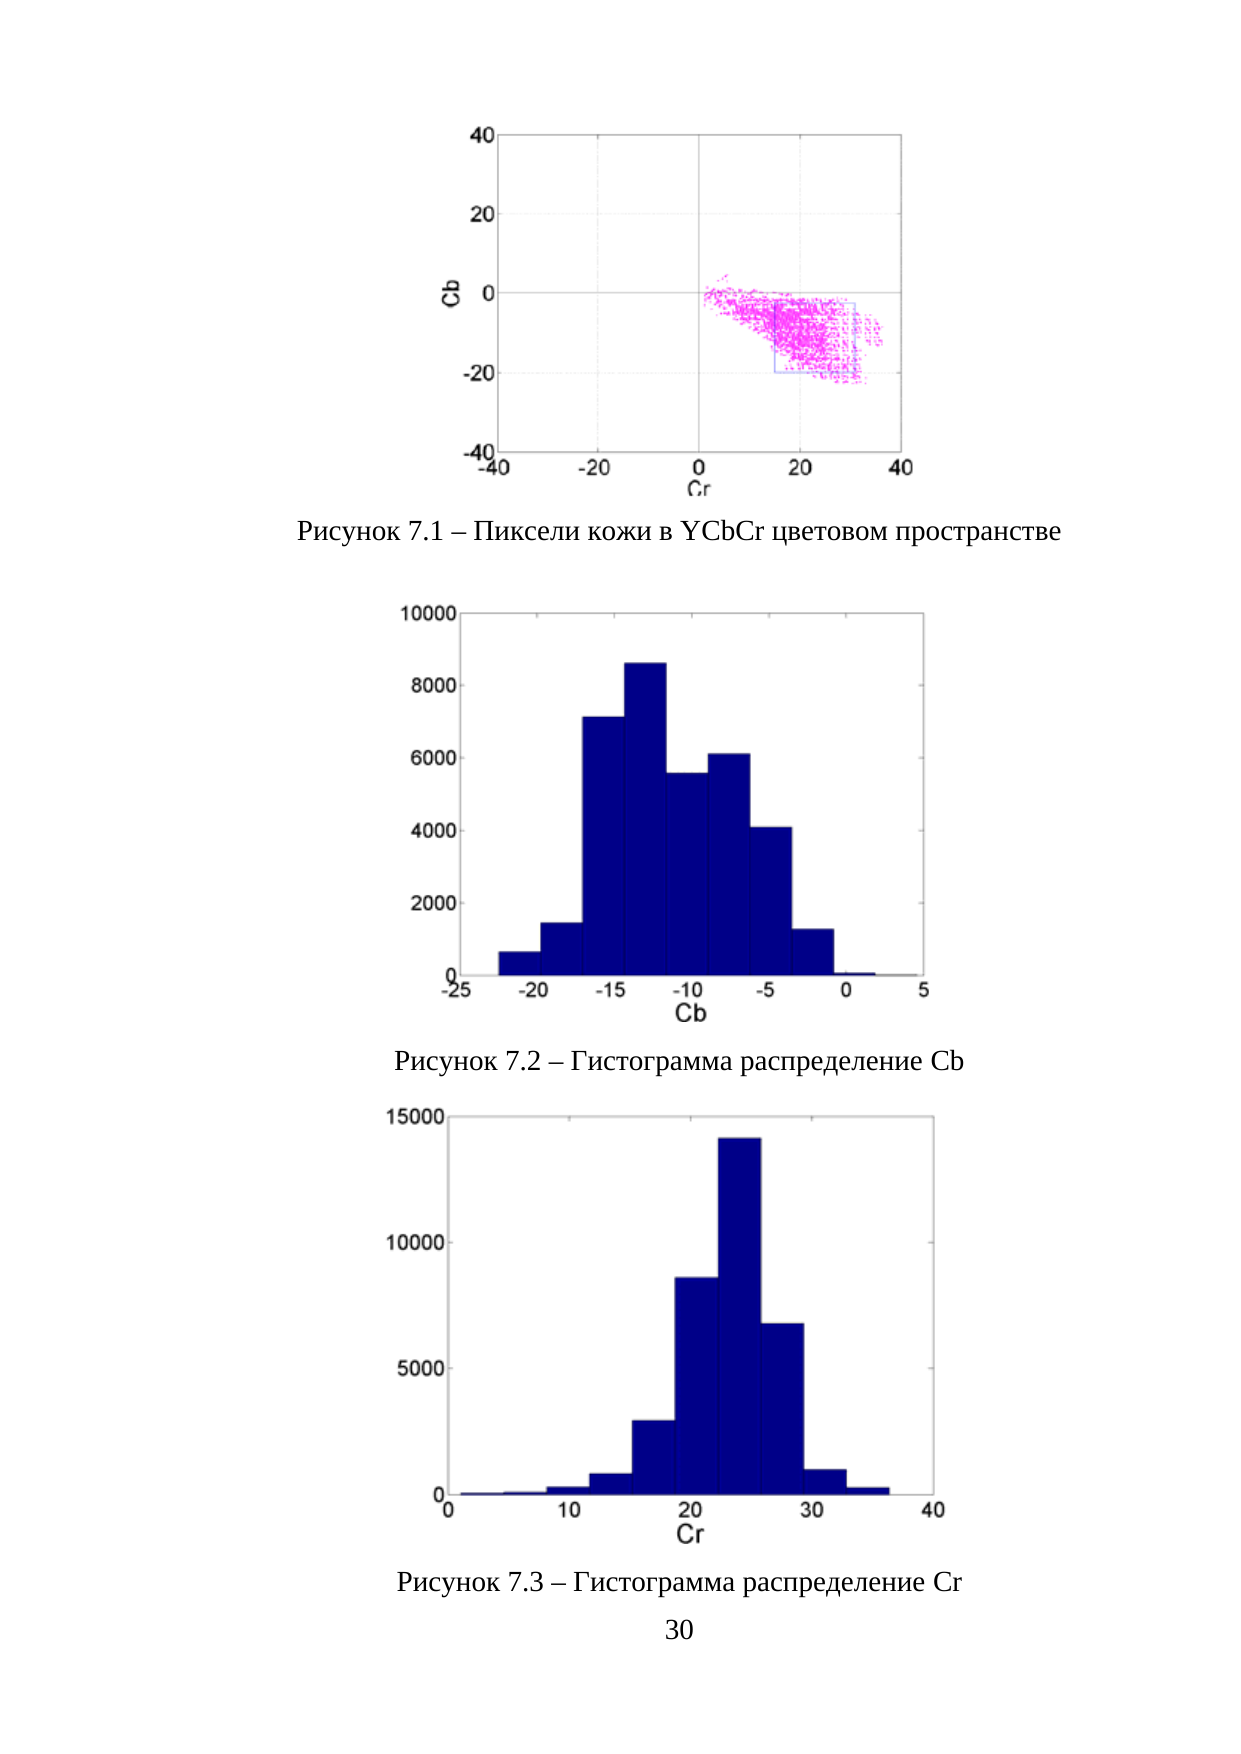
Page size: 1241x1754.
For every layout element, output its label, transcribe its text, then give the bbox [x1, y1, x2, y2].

text Рисунок 7.2 – Гистограмма распределение Cb [177, 1043, 1181, 1076]
text Рисунок 7.3 – Гистограмма распределение Cr [177, 1564, 1181, 1598]
text Рисунок 7.1 – Пиксели кожи в YCbCr цветовом пространстве [177, 513, 1181, 547]
picture [426, 118, 932, 514]
